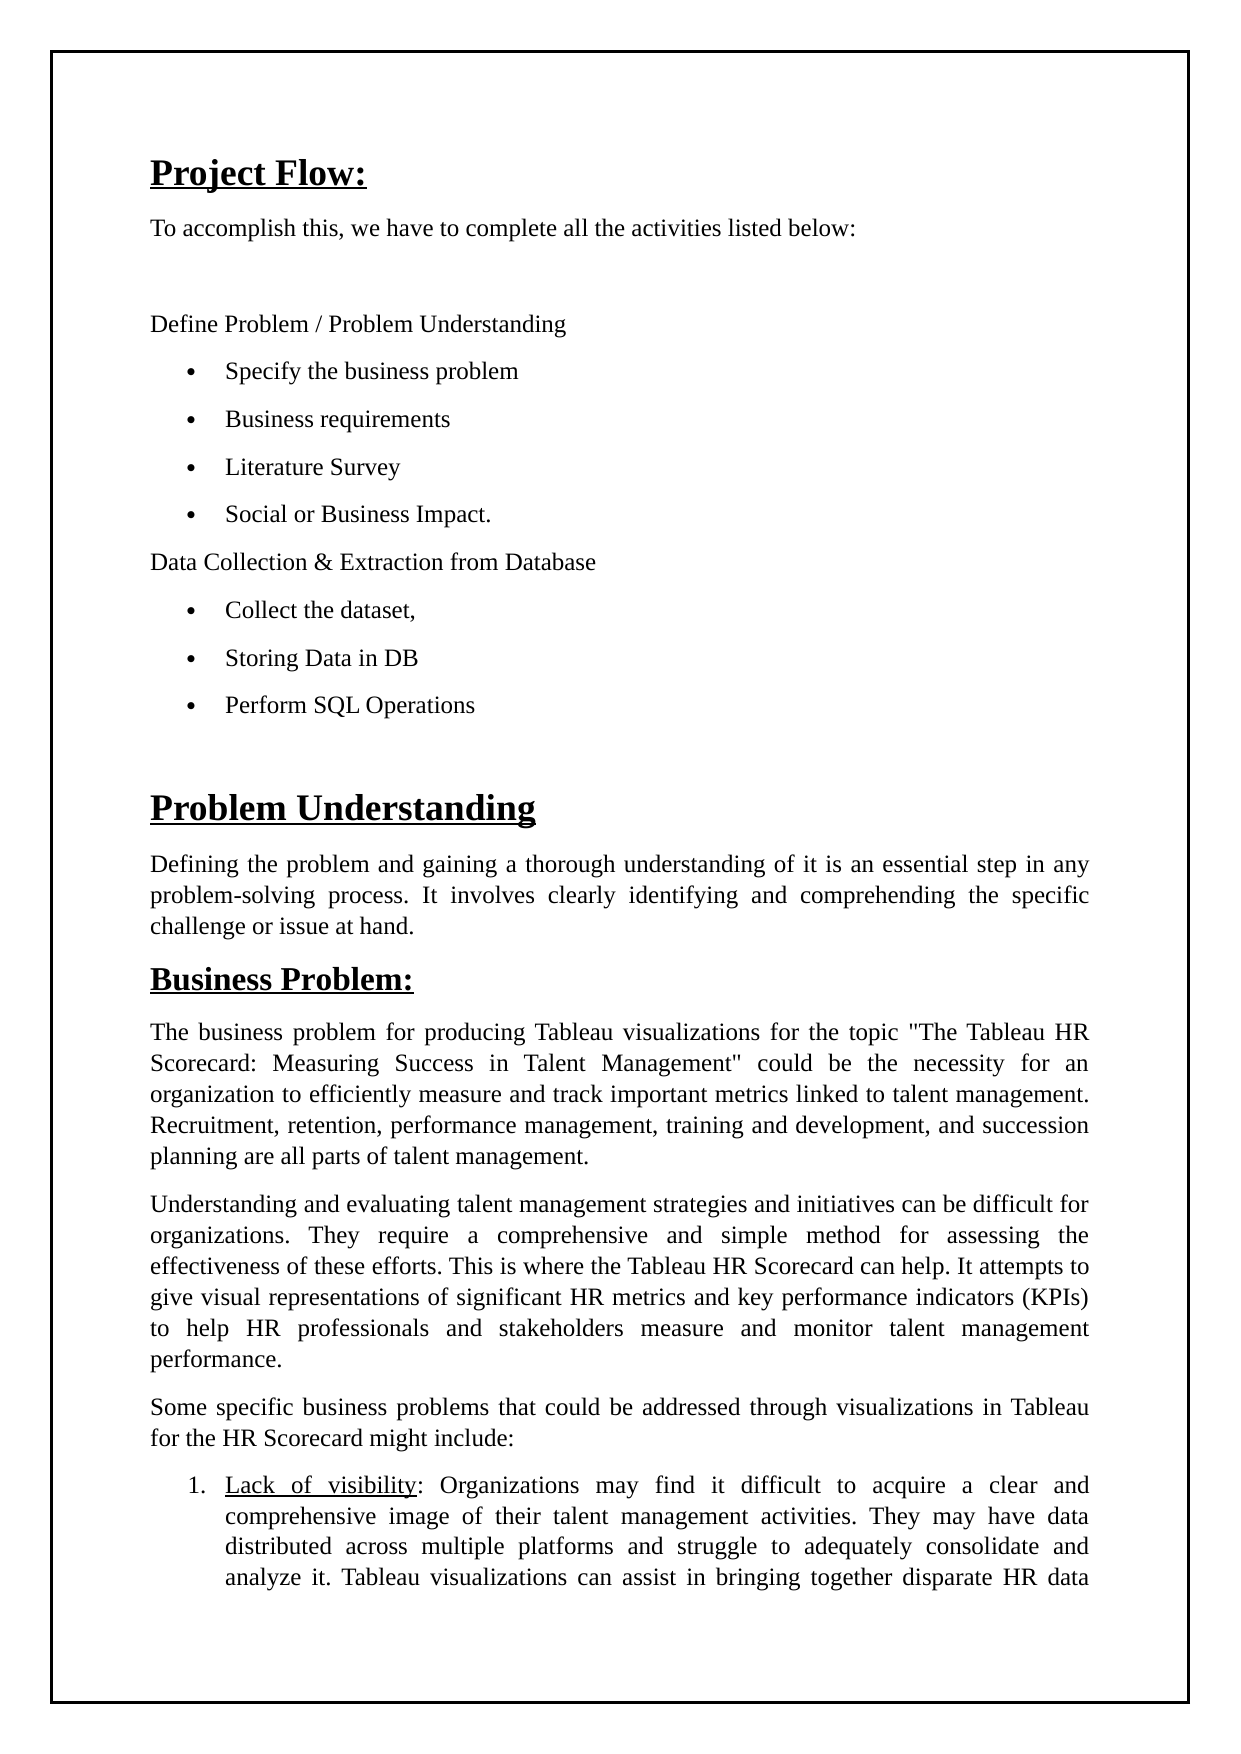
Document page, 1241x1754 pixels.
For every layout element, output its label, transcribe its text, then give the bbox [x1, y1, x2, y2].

text Define Problem / Problem Understanding [150, 309, 1090, 337]
list Business requirements [187, 404, 1090, 433]
text Some specific business problems that could be addressed through visualizations in Tableau for the HR Scorecard might include: [150, 1392, 1090, 1451]
list Specify the business problem [187, 356, 1090, 385]
list Collect the dataset, [187, 595, 1090, 624]
text Problem Understanding [150, 786, 1090, 829]
list Social or Business Impact. [187, 499, 1090, 528]
text Understanding and evaluating talent management strategies and initiatives can be difficult for organizations. They require a comprehensive and simple method for assessing the effectiveness of these efforts. This is where the Tableau HR Scorecard can help. It attempts to give visual representations of significant HR metrics and key performance indicators (KPIs) to help HR professionals and stakeholders measure and monitor talent management performance. [150, 1189, 1090, 1373]
text Project Flow: [150, 150, 1090, 193]
list Perform SQL Operations [187, 690, 1090, 719]
text To accomplish this, we have to complete all the activities listed below: [150, 213, 1090, 242]
text Business Problem: [150, 959, 1090, 997]
list Literature Survey [187, 452, 1090, 481]
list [187, 1470, 1090, 1590]
list Storing Data in DB [187, 643, 1090, 671]
text Defining the problem and gaining a thorough understanding of it is an essential step in any problem-solving process. It involves clearly identifying and comprehending the specific challenge or issue at hand. [150, 909, 1090, 940]
text Data Collection & Extraction from Database [150, 547, 1090, 576]
text The business problem for producing Tableau visualizations for the topic "The Tableau HR Scorecard: Measuring Success in Talent Management" could be the necessity for an organization to efficiently measure and track important metrics linked to talent management. Recruitment, retention, performance management, training and development, and succession planning are all parts of talent management. [150, 1017, 1090, 1170]
